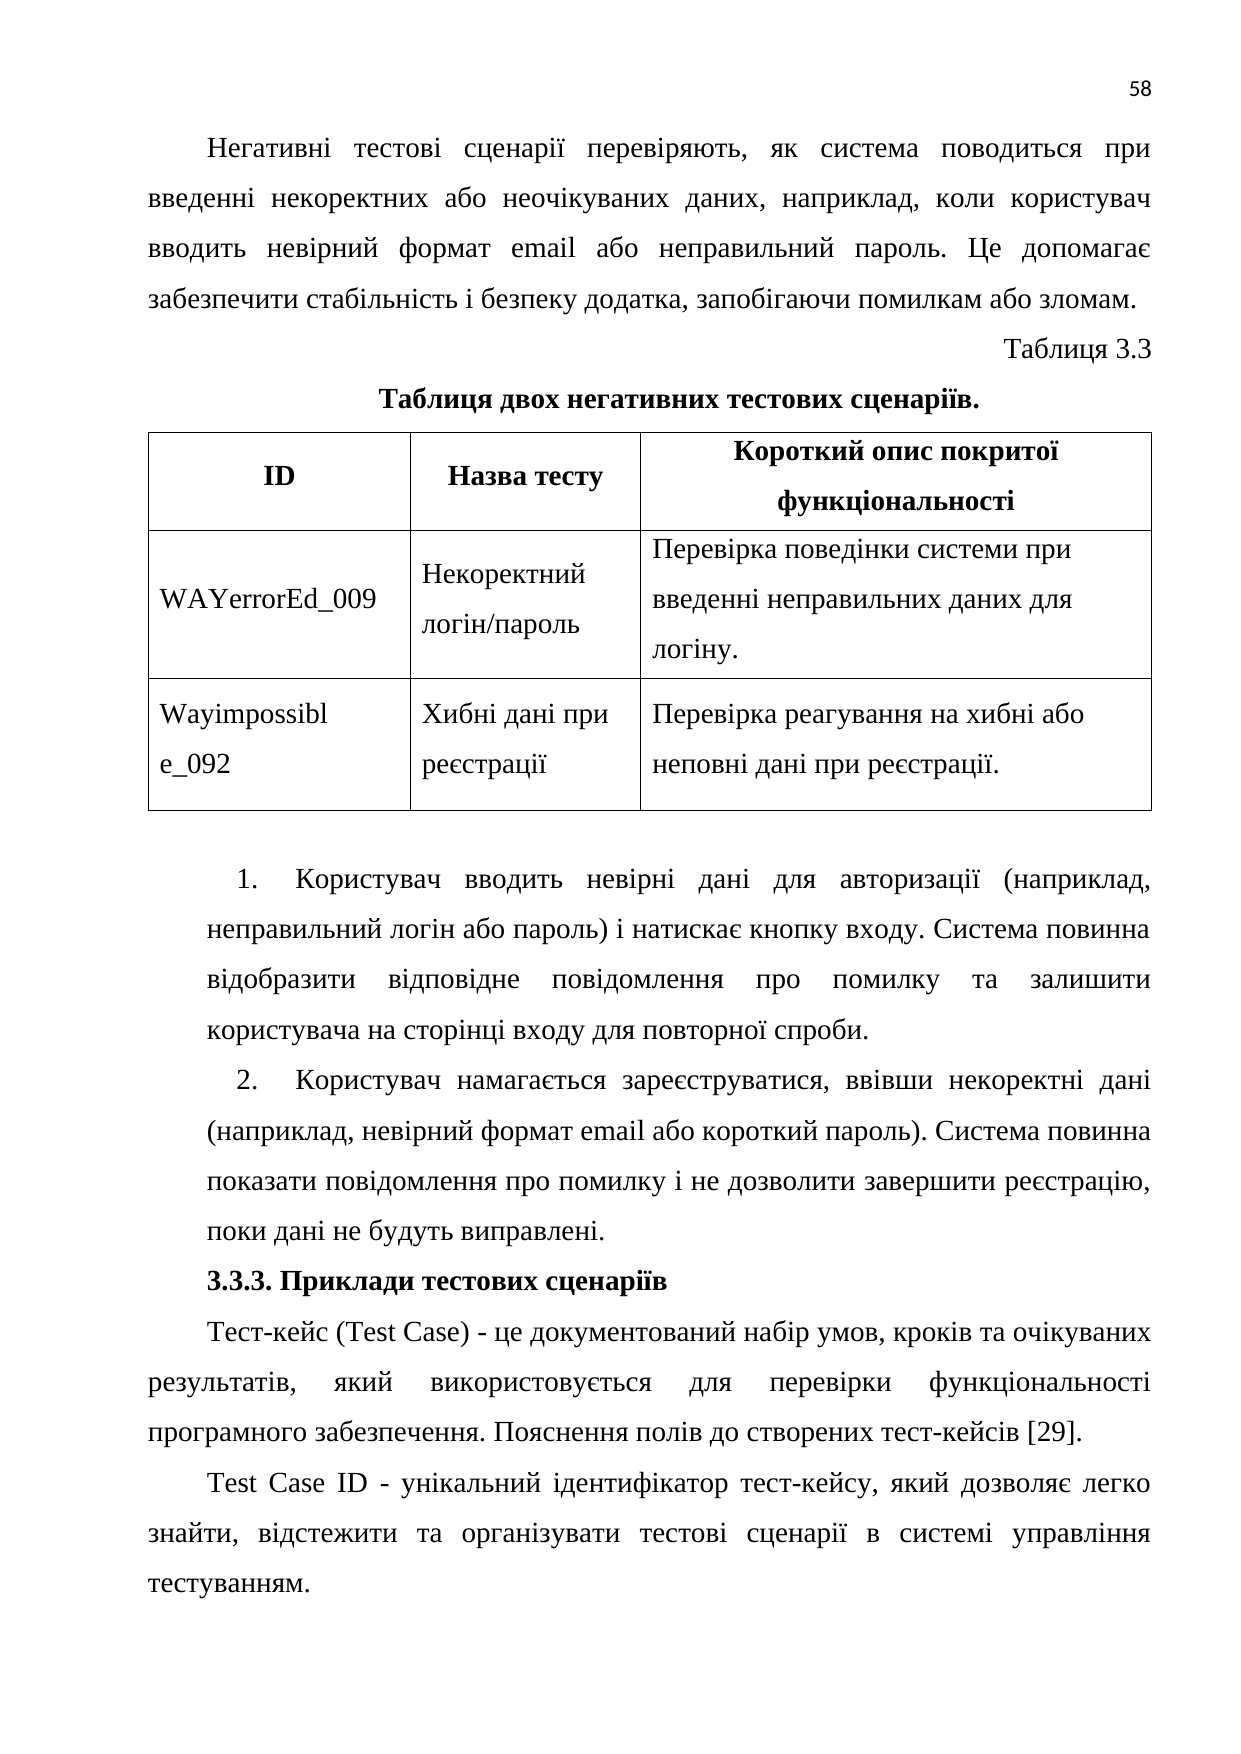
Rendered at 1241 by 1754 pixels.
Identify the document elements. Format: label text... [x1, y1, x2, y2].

table_cell Перевірка реагування на хибні або неповні дані при реєстрації. [641, 679, 1151, 810]
table_cell Wayimpossible_092 [149, 679, 410, 810]
table_header Назва тесту [411, 433, 640, 530]
list Користувач намагається зареєструватися, ввівши некоректні дані (наприклад, невірний формат email або короткий пароль). Система повинна показати повідомлення про помилку і не дозволити завершити реєстрацію, поки дані не будуть виправлені. [207, 1062, 1152, 1247]
table_cell Некоректний логін/пароль [411, 531, 640, 678]
subtitle 3.3.3. Приклади тестових сценаріїв [148, 1263, 1152, 1297]
text Негативні тестові сценарії перевіряють, як система поводиться при введенні некоректних або неочікуваних даних, наприклад, коли користувач вводить невірний формат email або неправильний пароль. Це допомагає забезпечити стабільність і безпеку додатка, запобігаючи помилкам або зломам. [148, 130, 1152, 314]
table_header Короткий опис покритої функціональності [641, 433, 1151, 530]
table_cell WAYerrorEd_009 [149, 531, 410, 678]
text Test Case ID - унікальний ідентифікатор тест-кейсу, який дозволяє легко знайти, відстежити та організувати тестові сценарії в системі управління тестуванням. [148, 1465, 1152, 1599]
text Тест-кейс (Test Case) - це документований набір умов, кроків та очікуваних результатів, який використовується для перевірки функціональності програмного забезпечення. Пояснення полів до створених тест-кейсів [29]. [148, 1314, 1152, 1448]
text Таблиця 3.3 [148, 331, 1152, 364]
text Таблиця двох негативних тестових сценаріїв. [148, 381, 1152, 415]
table_header ID [149, 433, 410, 530]
list Користувач вводить невірні дані для авторизації (наприклад, неправильний логін або пароль) і натискає кнопку входу. Система повинна відобразити відповідне повідомлення про помилку та залишити користувача на сторінці входу для повторної спроби. [207, 861, 1152, 1046]
table_cell Перевірка поведінки системи при введенні неправильних даних для логіну. [641, 531, 1151, 678]
table_cell Хибні дані при реєстрації [411, 679, 640, 810]
